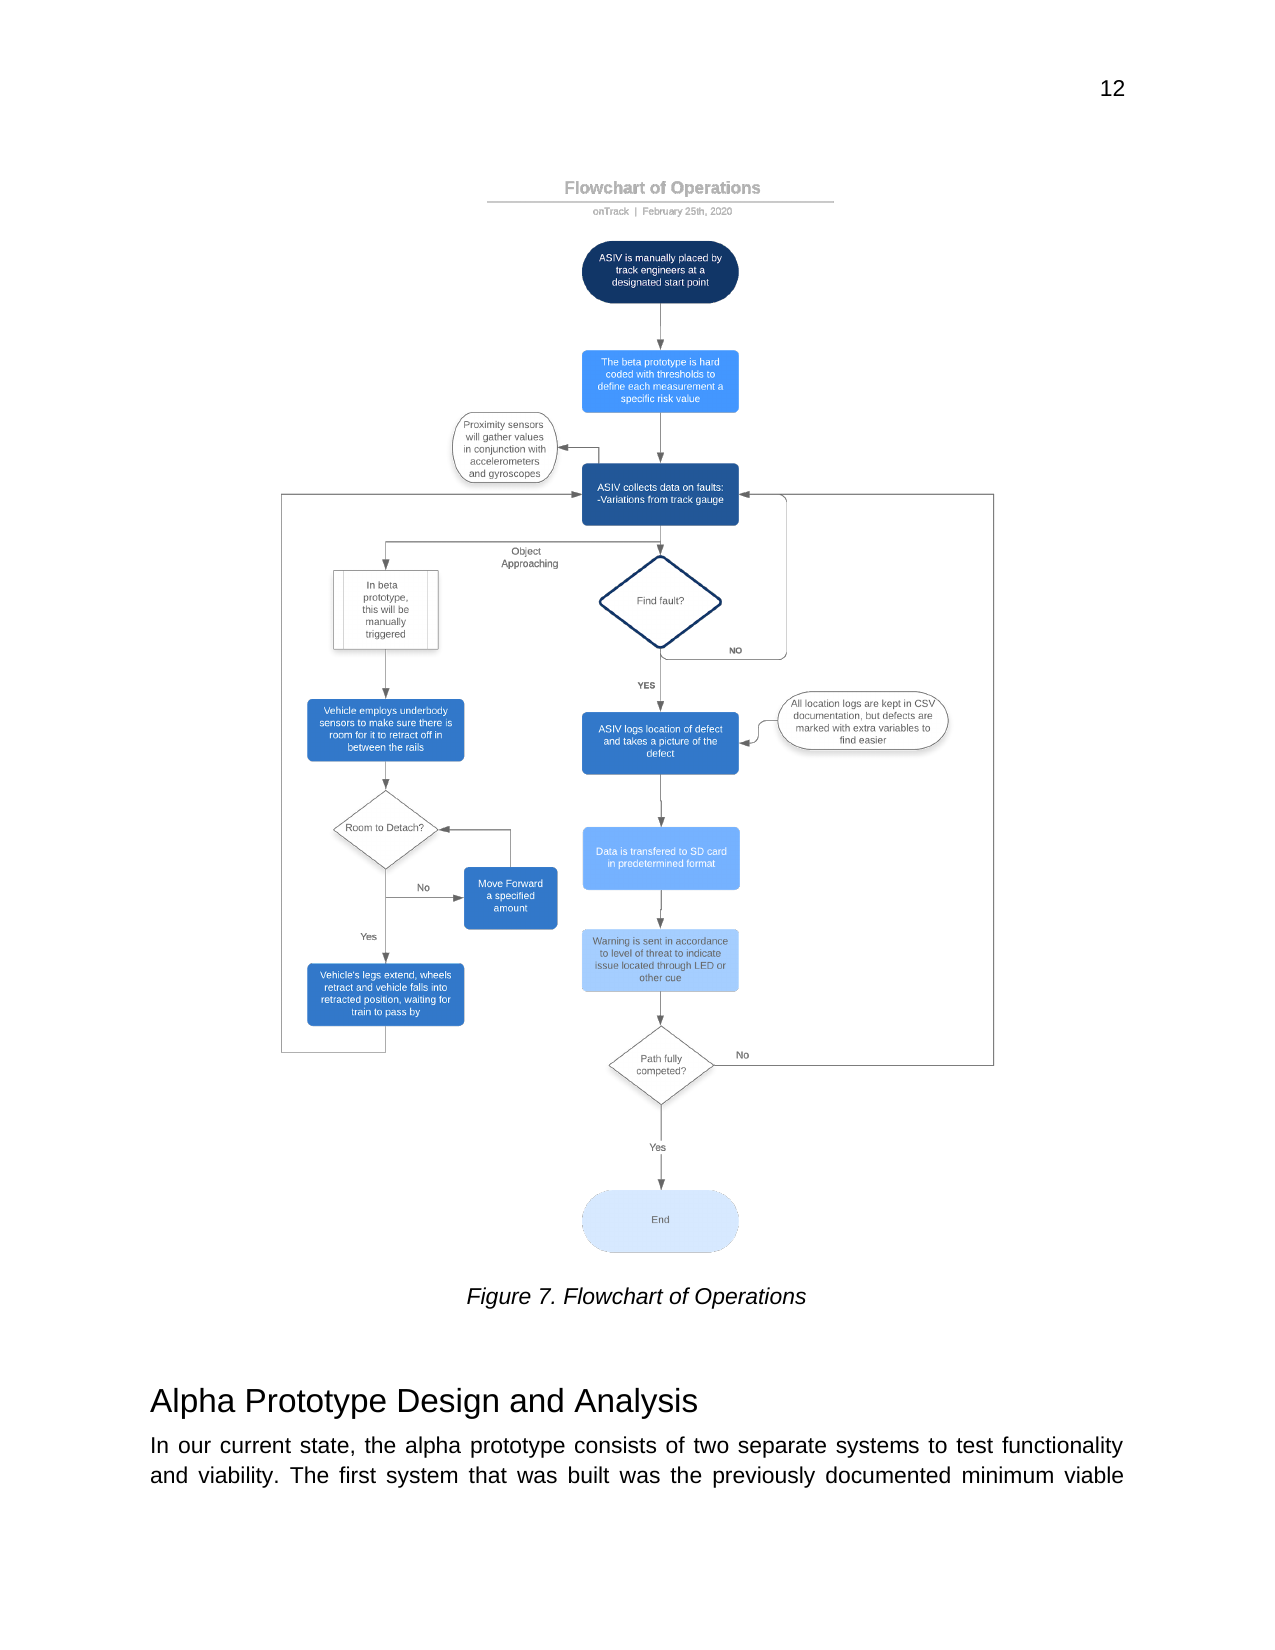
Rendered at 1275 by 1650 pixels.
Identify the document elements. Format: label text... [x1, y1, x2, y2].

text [150, 1432, 1125, 1488]
picture [255, 150, 1020, 1279]
text Figure 7. Flowchart of Operations [150, 1283, 1125, 1309]
subtitle Alpha Prototype Design and Analysis [150, 1381, 1125, 1419]
